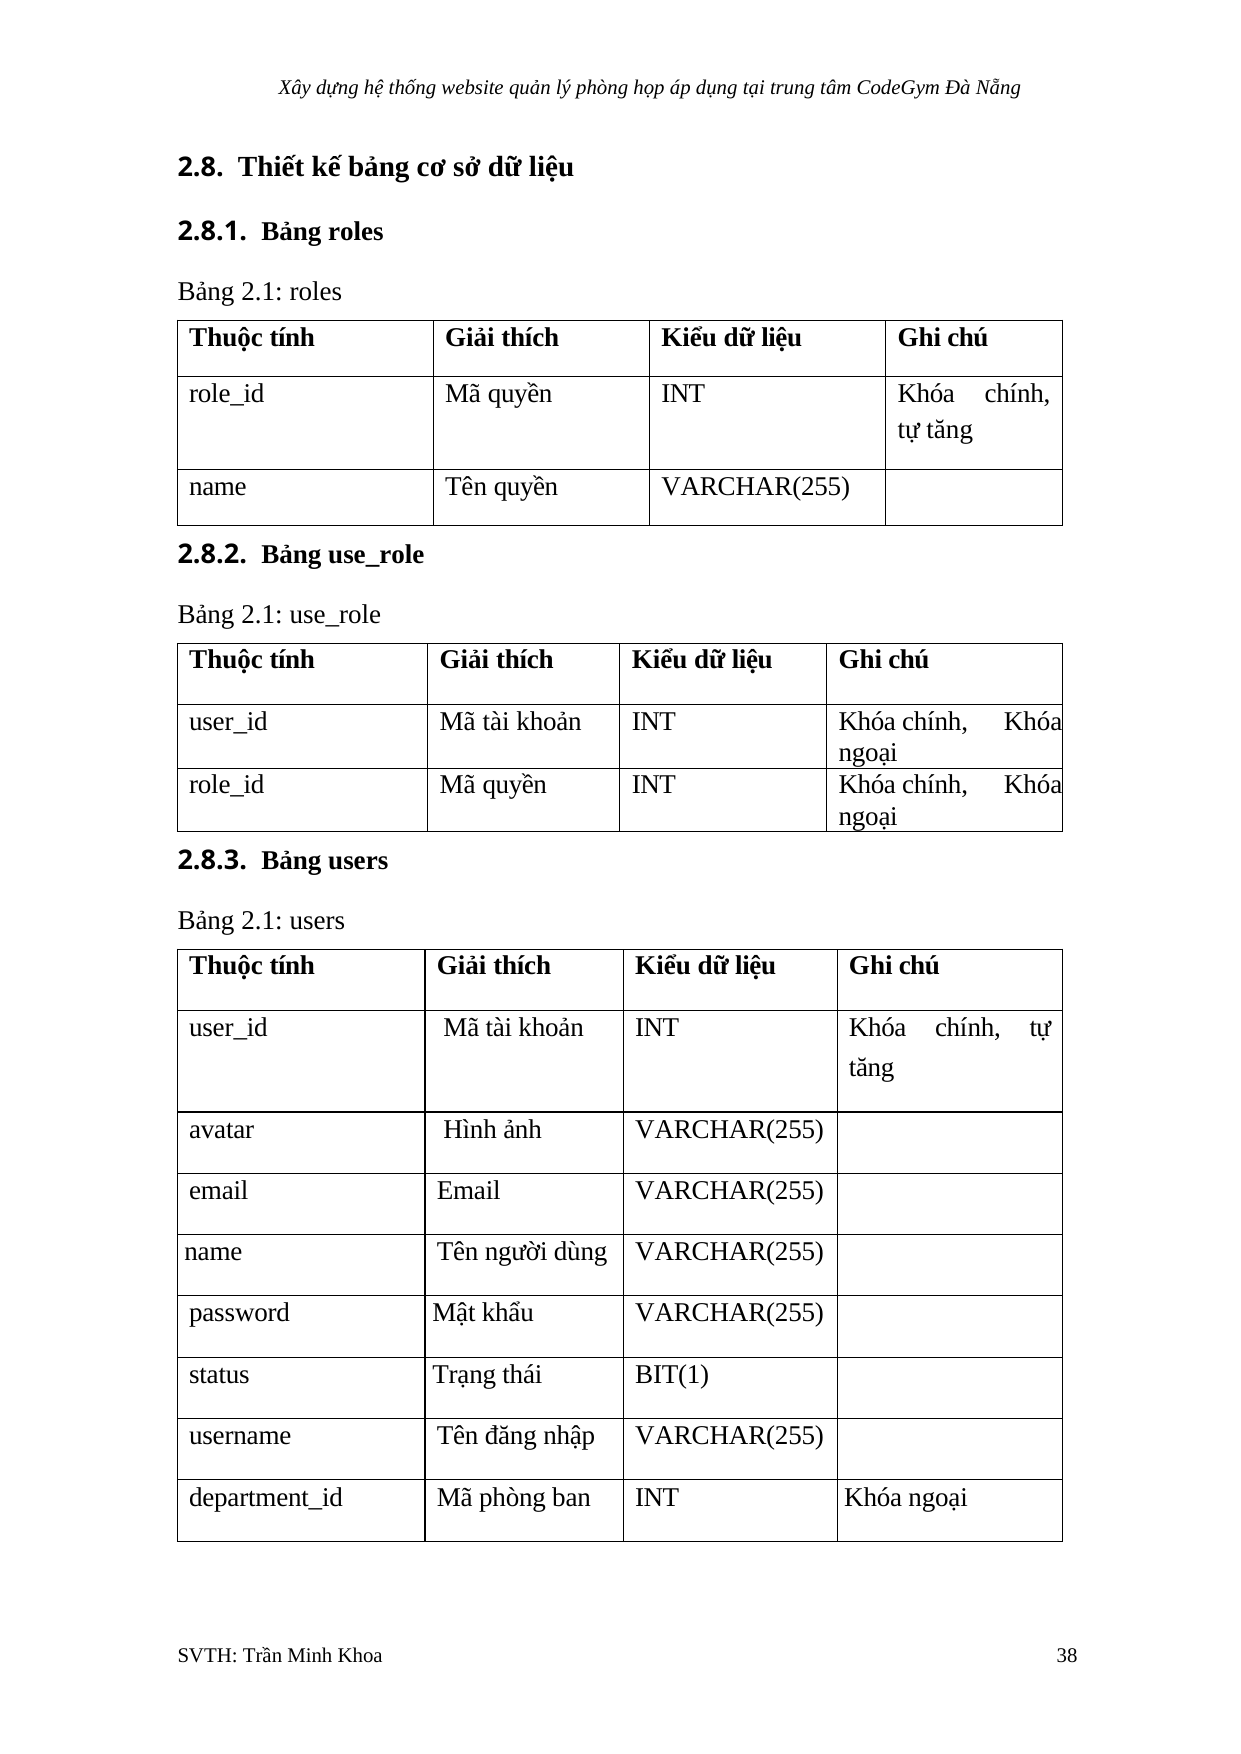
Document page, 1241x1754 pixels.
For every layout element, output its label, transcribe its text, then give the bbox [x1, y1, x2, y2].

table_cell INT [624, 1011, 837, 1111]
table_header Thuộc tính [178, 321, 433, 376]
table_cell Trạng thái [426, 1358, 623, 1418]
table_cell [838, 1113, 1062, 1173]
table_cell Khóa chính, Khóa ngoại [827, 769, 1062, 831]
table_cell Email [426, 1174, 623, 1234]
table_cell [838, 1174, 1062, 1234]
subtitle Bảng roles [177, 211, 1122, 248]
table_cell [838, 1419, 1062, 1479]
table_cell [838, 1296, 1062, 1357]
table_header Giải thích [426, 950, 623, 1009]
subtitle Thiết kế bảng cơ sở dữ liệu [177, 148, 1122, 184]
table_cell VARCHAR(255) [650, 470, 885, 525]
table_cell INT [620, 769, 826, 831]
table_cell Khóa chính, tự tăng [838, 1011, 1062, 1111]
table_cell avatar [178, 1113, 424, 1173]
table_cell VARCHAR(255) [624, 1296, 837, 1357]
table_cell password [178, 1296, 424, 1357]
table_cell user_id [178, 1011, 424, 1111]
table_cell VARCHAR(255) [624, 1235, 837, 1295]
table_cell Khóa chính, tự tăng [886, 377, 1062, 469]
subtitle users [177, 904, 1122, 935]
table_cell Mã quyền [434, 377, 649, 469]
table_cell Khóa chính, Khóa ngoại [827, 705, 1062, 767]
table_cell Mã quyền [428, 769, 619, 831]
table_cell role_id [178, 377, 433, 469]
table_header Kiểu dữ liệu [624, 950, 837, 1009]
table_cell role_id [178, 769, 427, 831]
table_cell Hình ảnh [426, 1113, 623, 1173]
table_cell department_id [178, 1480, 424, 1541]
table_cell [838, 1358, 1062, 1418]
table_cell Mã phòng ban [426, 1480, 623, 1541]
table_cell Tên người dùng [426, 1235, 623, 1295]
table_cell Mật khẩu [426, 1296, 623, 1357]
table_header Thuộc tính [178, 950, 424, 1009]
table_cell INT [620, 705, 826, 767]
table_cell [886, 470, 1062, 525]
table_cell email [178, 1174, 424, 1234]
table_header Kiểu dữ liệu [620, 644, 826, 704]
table_cell BIT(1) [624, 1358, 837, 1418]
table_cell username [178, 1419, 424, 1479]
table_cell VARCHAR(255) [624, 1419, 837, 1479]
subtitle use_role [177, 598, 1122, 629]
subtitle Bảng use_role [177, 535, 1122, 572]
table_cell Mã tài khoản [426, 1011, 623, 1111]
table_cell INT [650, 377, 885, 469]
table_cell INT [624, 1480, 837, 1541]
table_header Ghi chú [886, 321, 1062, 376]
table_cell status [178, 1358, 424, 1418]
table_cell VARCHAR(255) [624, 1174, 837, 1234]
subtitle roles [177, 275, 1122, 306]
table_cell name [178, 470, 433, 525]
table_cell Mã tài khoản [428, 705, 619, 767]
table_cell user_id [178, 705, 427, 767]
subtitle Bảng users [177, 840, 1122, 877]
table_header Giải thích [428, 644, 619, 704]
table_cell Tên quyền [434, 470, 649, 525]
table_cell VARCHAR(255) [624, 1113, 837, 1173]
table_cell Tên đăng nhập [426, 1419, 623, 1479]
table_header Ghi chú [827, 644, 1062, 704]
table_cell name [178, 1235, 424, 1295]
table_header Giải thích [434, 321, 649, 376]
table_header Ghi chú [838, 950, 1062, 1009]
table_header Kiểu dữ liệu [650, 321, 885, 376]
table_cell Khóa ngoại [838, 1480, 1062, 1541]
table_header Thuộc tính [178, 644, 427, 704]
table_cell [838, 1235, 1062, 1295]
